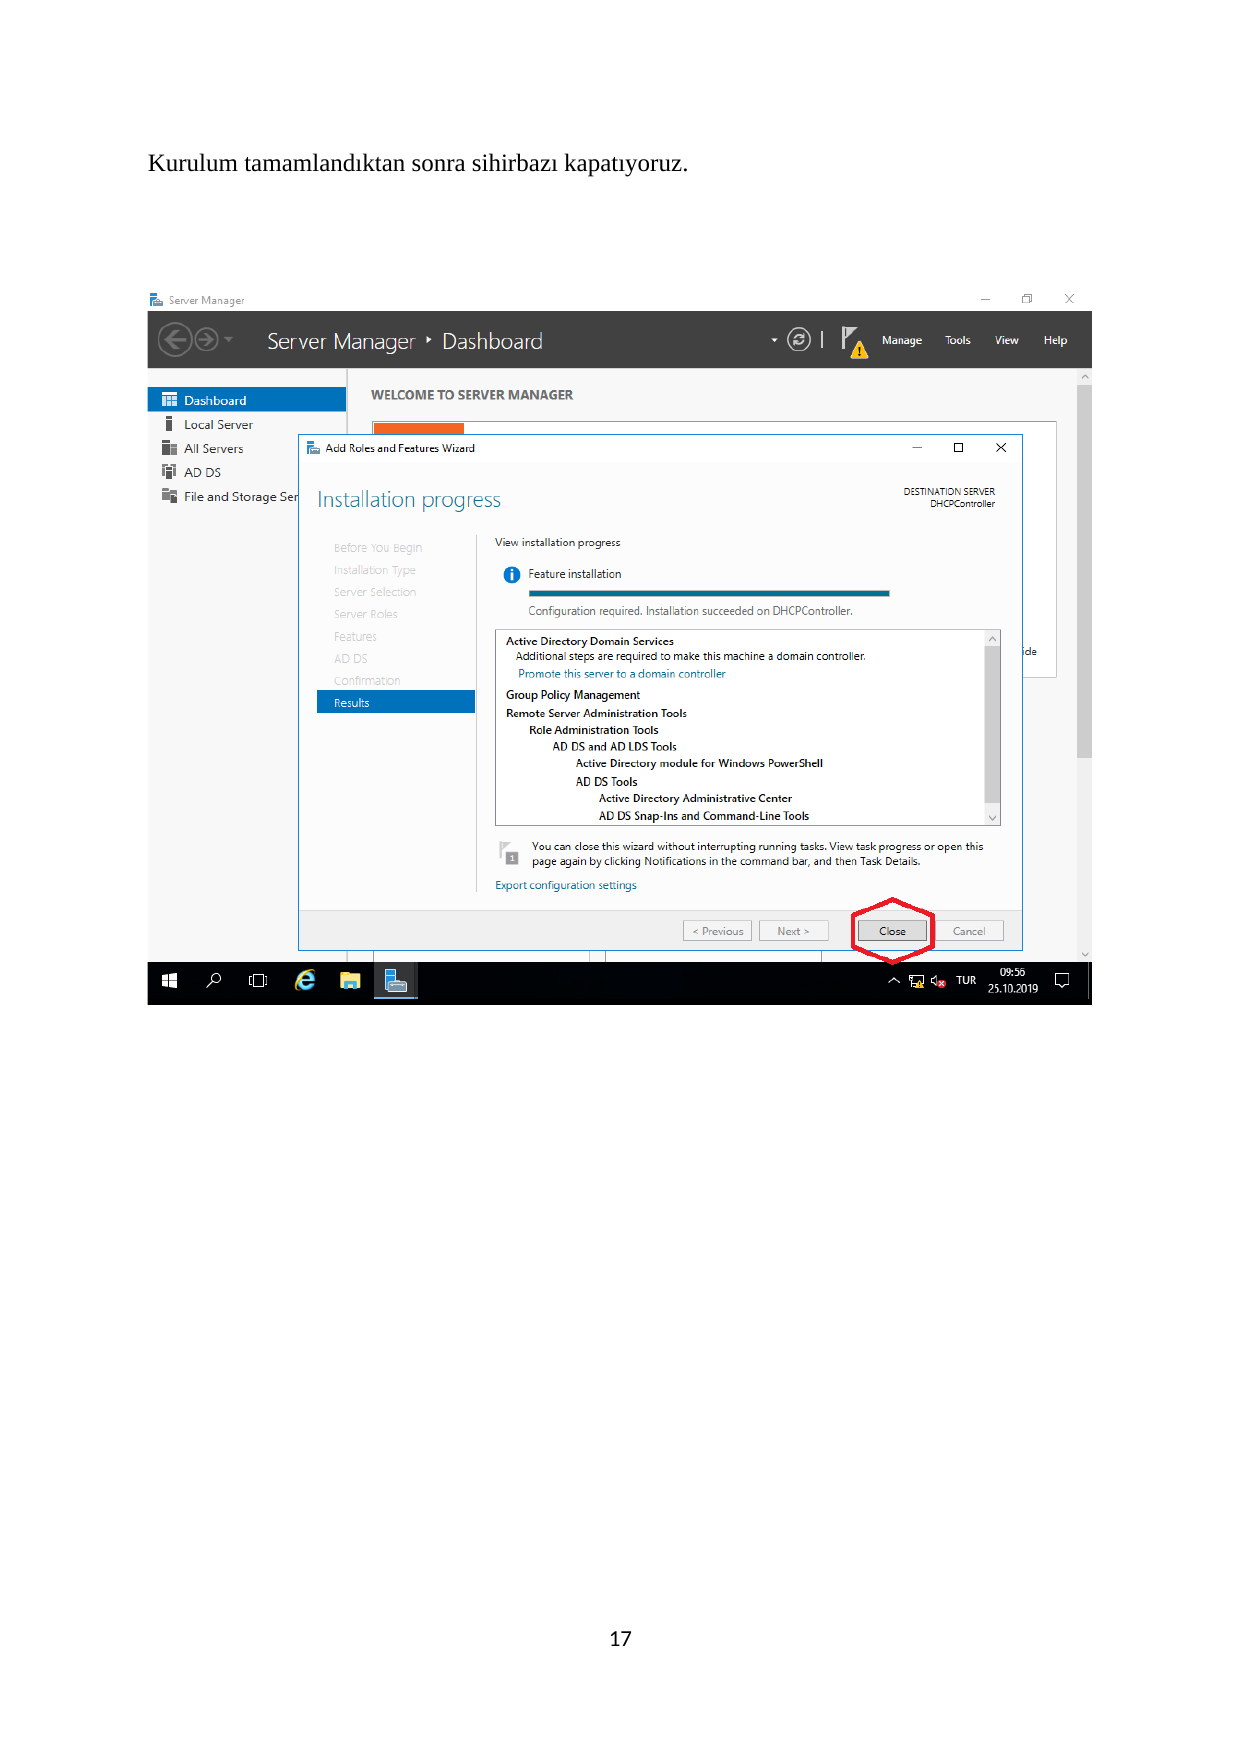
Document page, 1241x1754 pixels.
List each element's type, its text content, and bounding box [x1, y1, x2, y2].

text Kurulum tamamlandıktan sonra sihirbazı kapatıyoruz. [148, 148, 1093, 176]
picture [147, 290, 1092, 1005]
